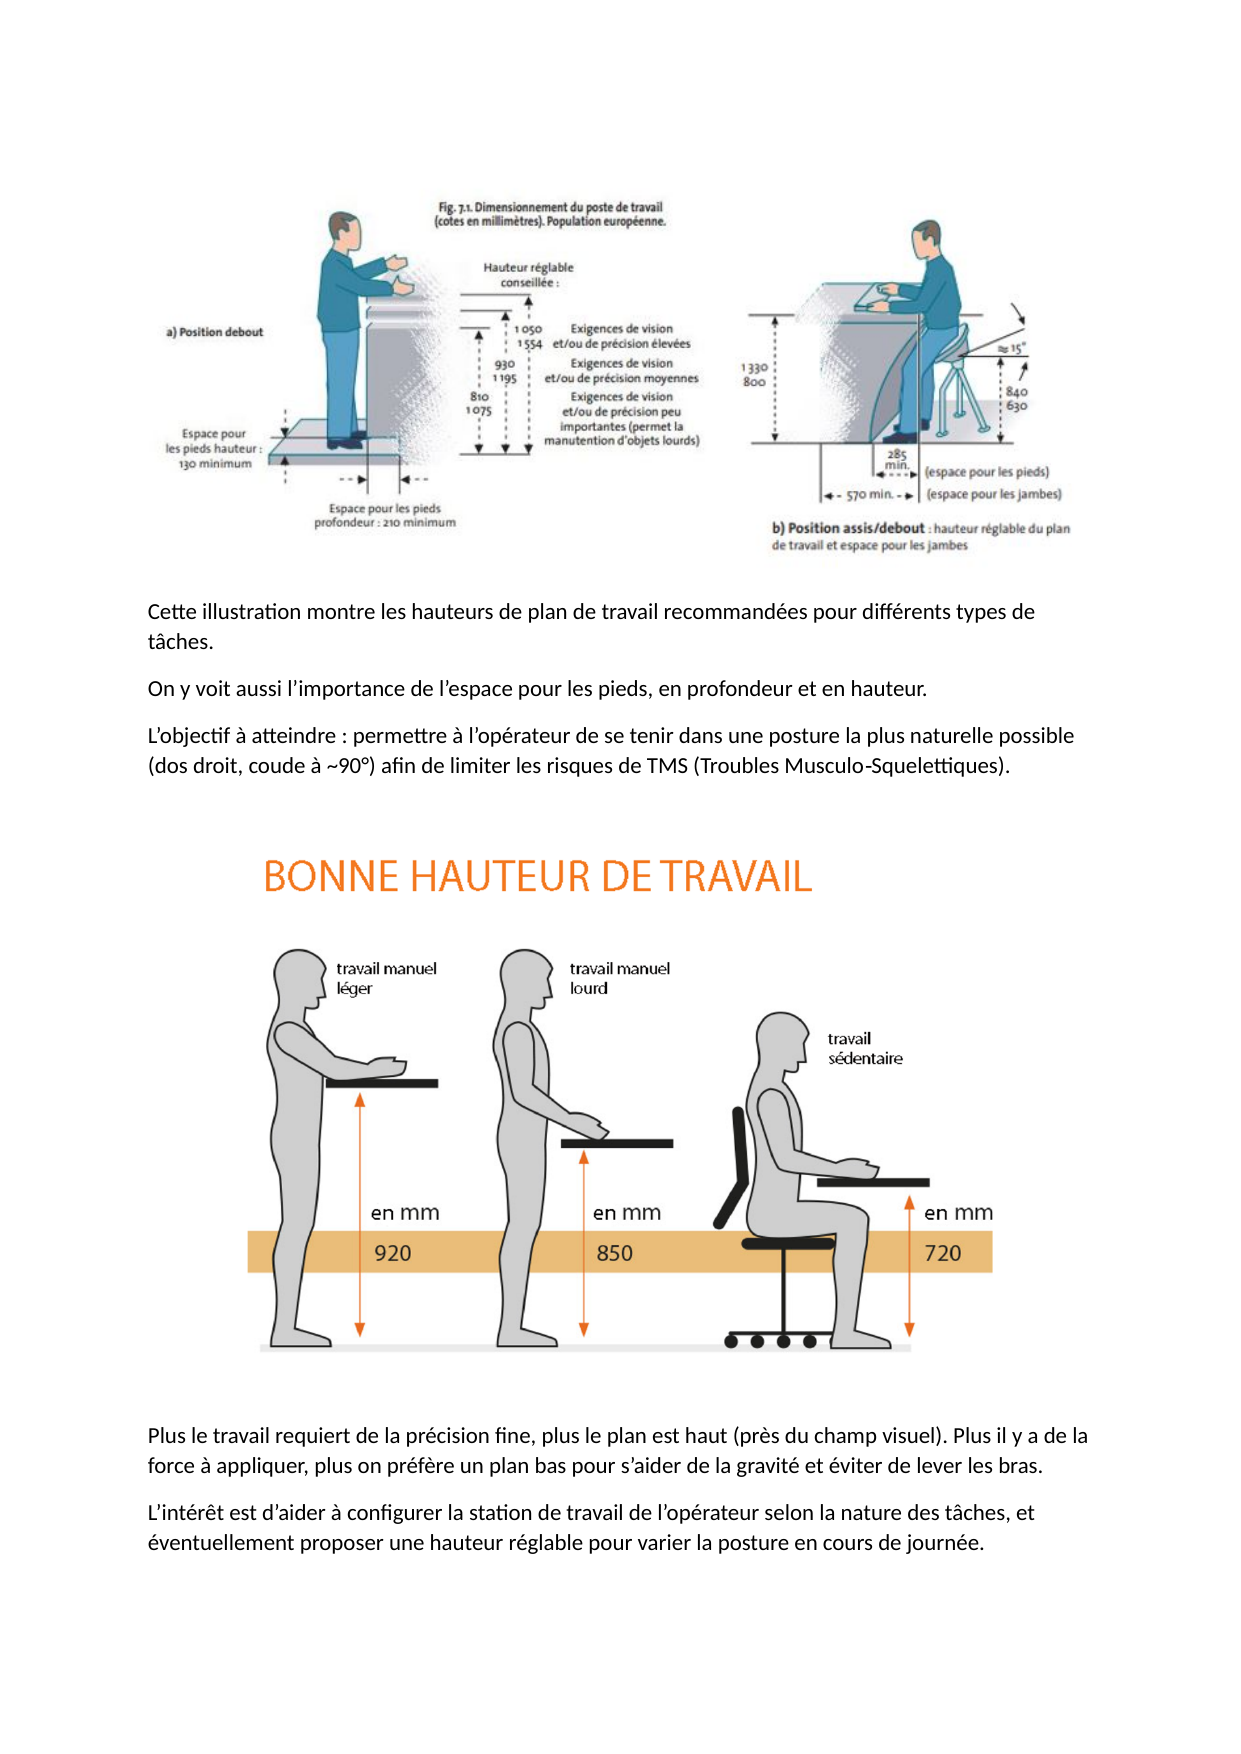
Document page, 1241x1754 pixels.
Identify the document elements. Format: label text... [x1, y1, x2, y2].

text Plus le travail requiert de la précision fine, plus le plan est haut (près du champ visuel). Plus il y a de la force à appliquer, plus on préfère un plan bas pour s’aider de la gravité et éviter de lever les bras. [148, 1421, 1093, 1479]
text On y voit aussi l’importance de l’espace pour les pieds, en profondeur et en hauteur. [148, 674, 1093, 702]
picture [147, 147, 1093, 578]
text L’objectif à atteindre : permettre à l’opérateur de se tenir dans une posture la plus naturelle possible (dos droit, coude à ~90°) afin de limiter les risques de TMS (Troubles Musculo‐Squelettiques). [148, 721, 1093, 779]
text L’intérêt est d’aider à configurer la station de travail de l’opérateur selon la nature des tâches, et éventuellement proposer une hauteur réglable pour varier la posture en cours de journée. [148, 1498, 1093, 1556]
text Cette illustration montre les hauteurs de plan de travail recommandées pour différents types de tâches. [148, 597, 1093, 655]
picture [247, 844, 993, 1356]
